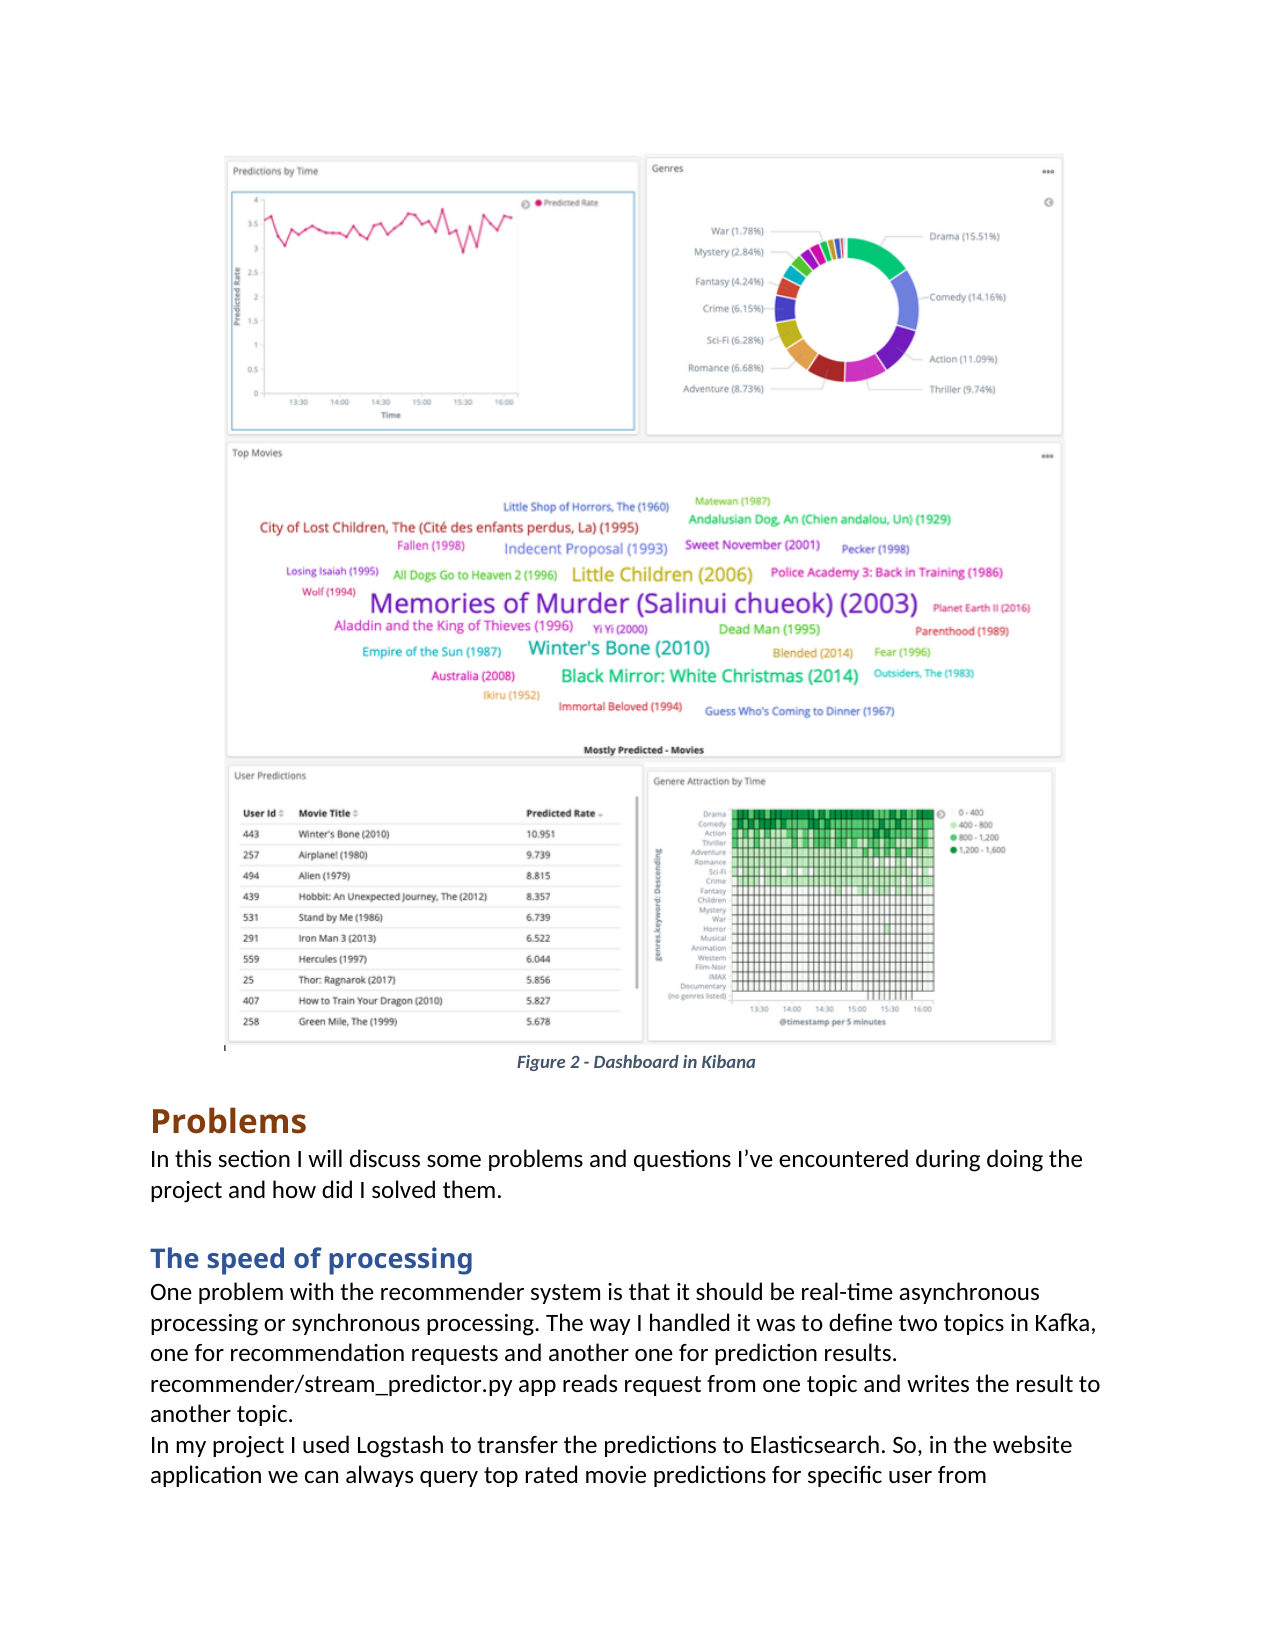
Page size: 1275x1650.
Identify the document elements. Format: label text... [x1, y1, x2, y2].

subtitle The speed of processing [150, 1239, 1125, 1276]
text Figure 2 - Dashboard in Kibana [150, 1050, 1125, 1073]
text One problem with the recommender system is that it should be real-time asynchronous processing or synchronous processing. The way I handled it was to define two topics in Kafka, one for recommendation requests and another one for prediction results. recommender/stream_predictor.py app reads request from one topic and writes the result to another topic. [150, 1276, 1125, 1429]
text In this section I will discuss some problems and questions I’ve encountered during doing the project and how did I solved them. [150, 1143, 1125, 1204]
subtitle Problems [150, 1098, 1125, 1143]
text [150, 1429, 1125, 1490]
picture [207, 150, 1068, 1051]
